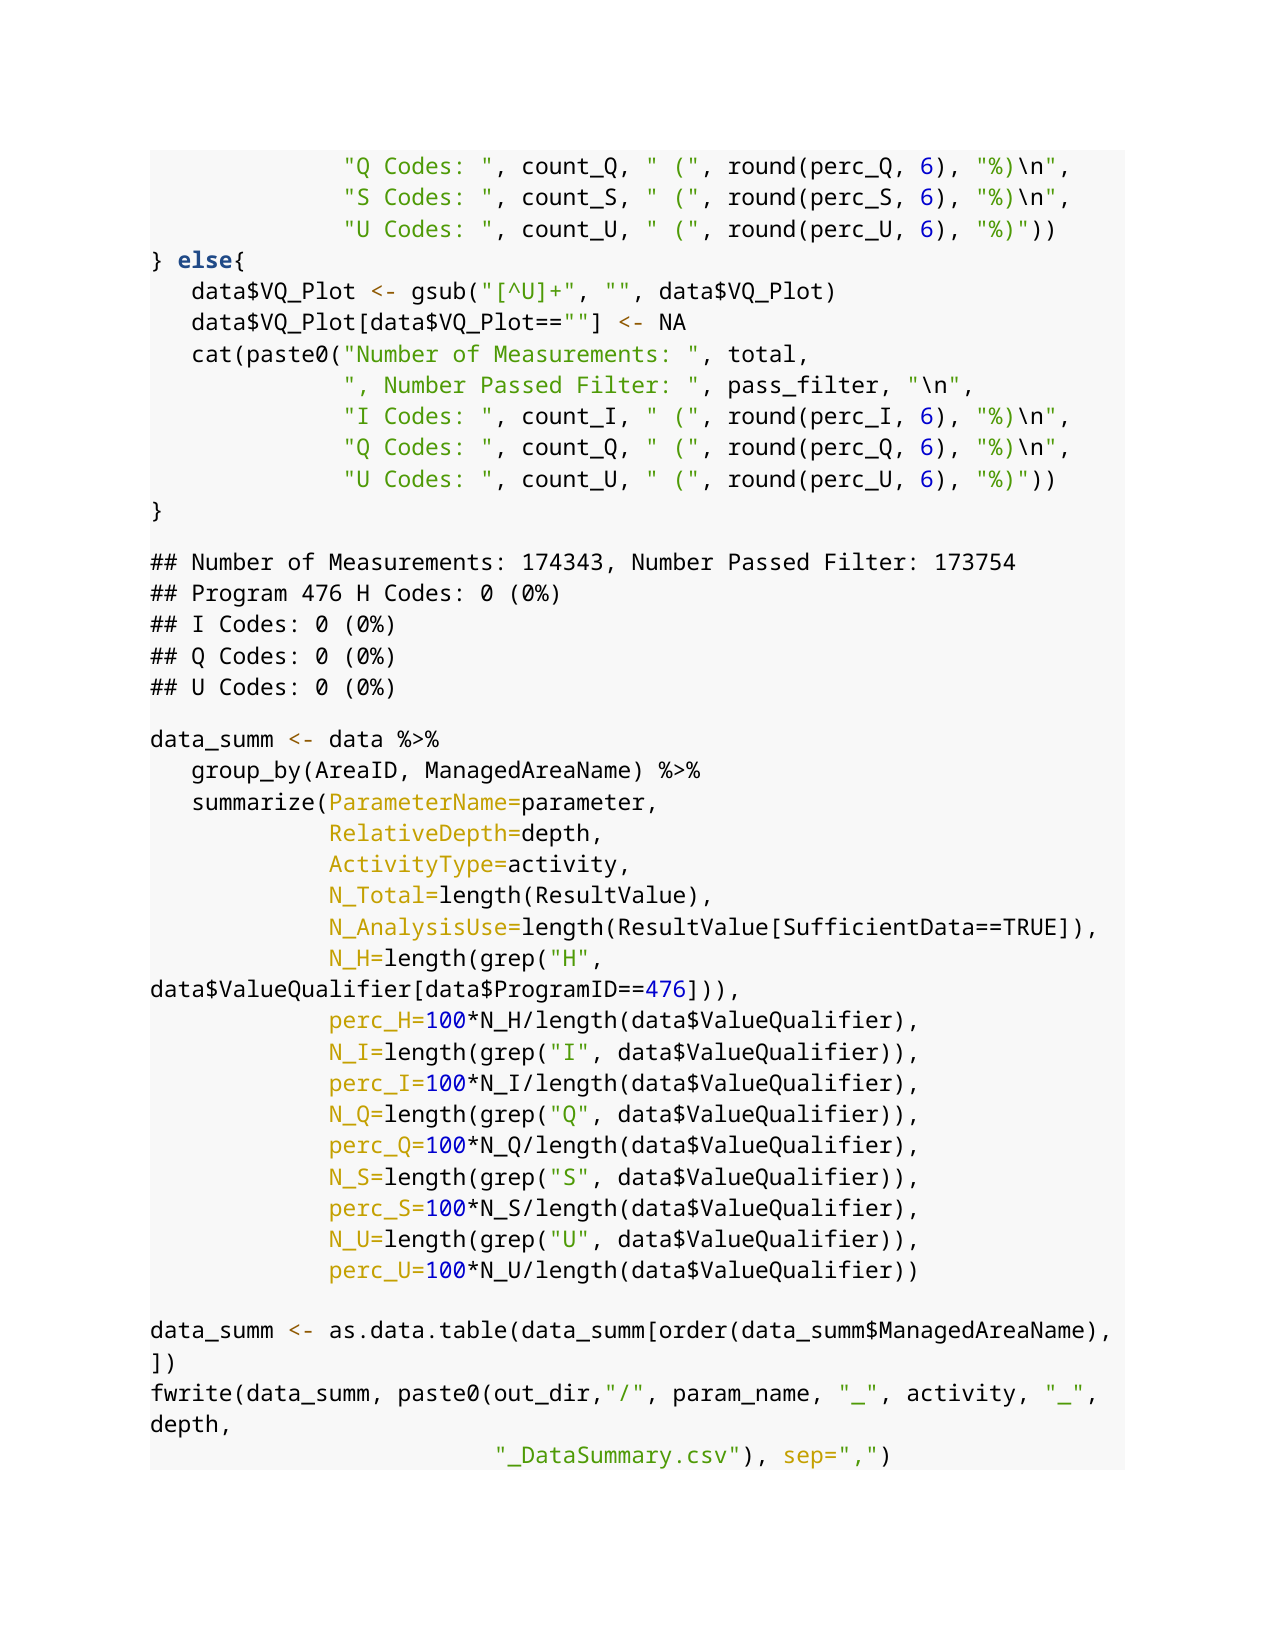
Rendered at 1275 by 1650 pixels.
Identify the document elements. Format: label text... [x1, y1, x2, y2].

text ## Number of Measurements: 174343, Number Passed Filter: 173754 ## Program 476 H Codes: 0 (0%) ## I Codes: 0 (0%) ## Q Codes: 0 (0%) ## U Codes: 0 (0%) [150, 546, 1125, 702]
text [150, 723, 1125, 1470]
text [150, 150, 1125, 525]
